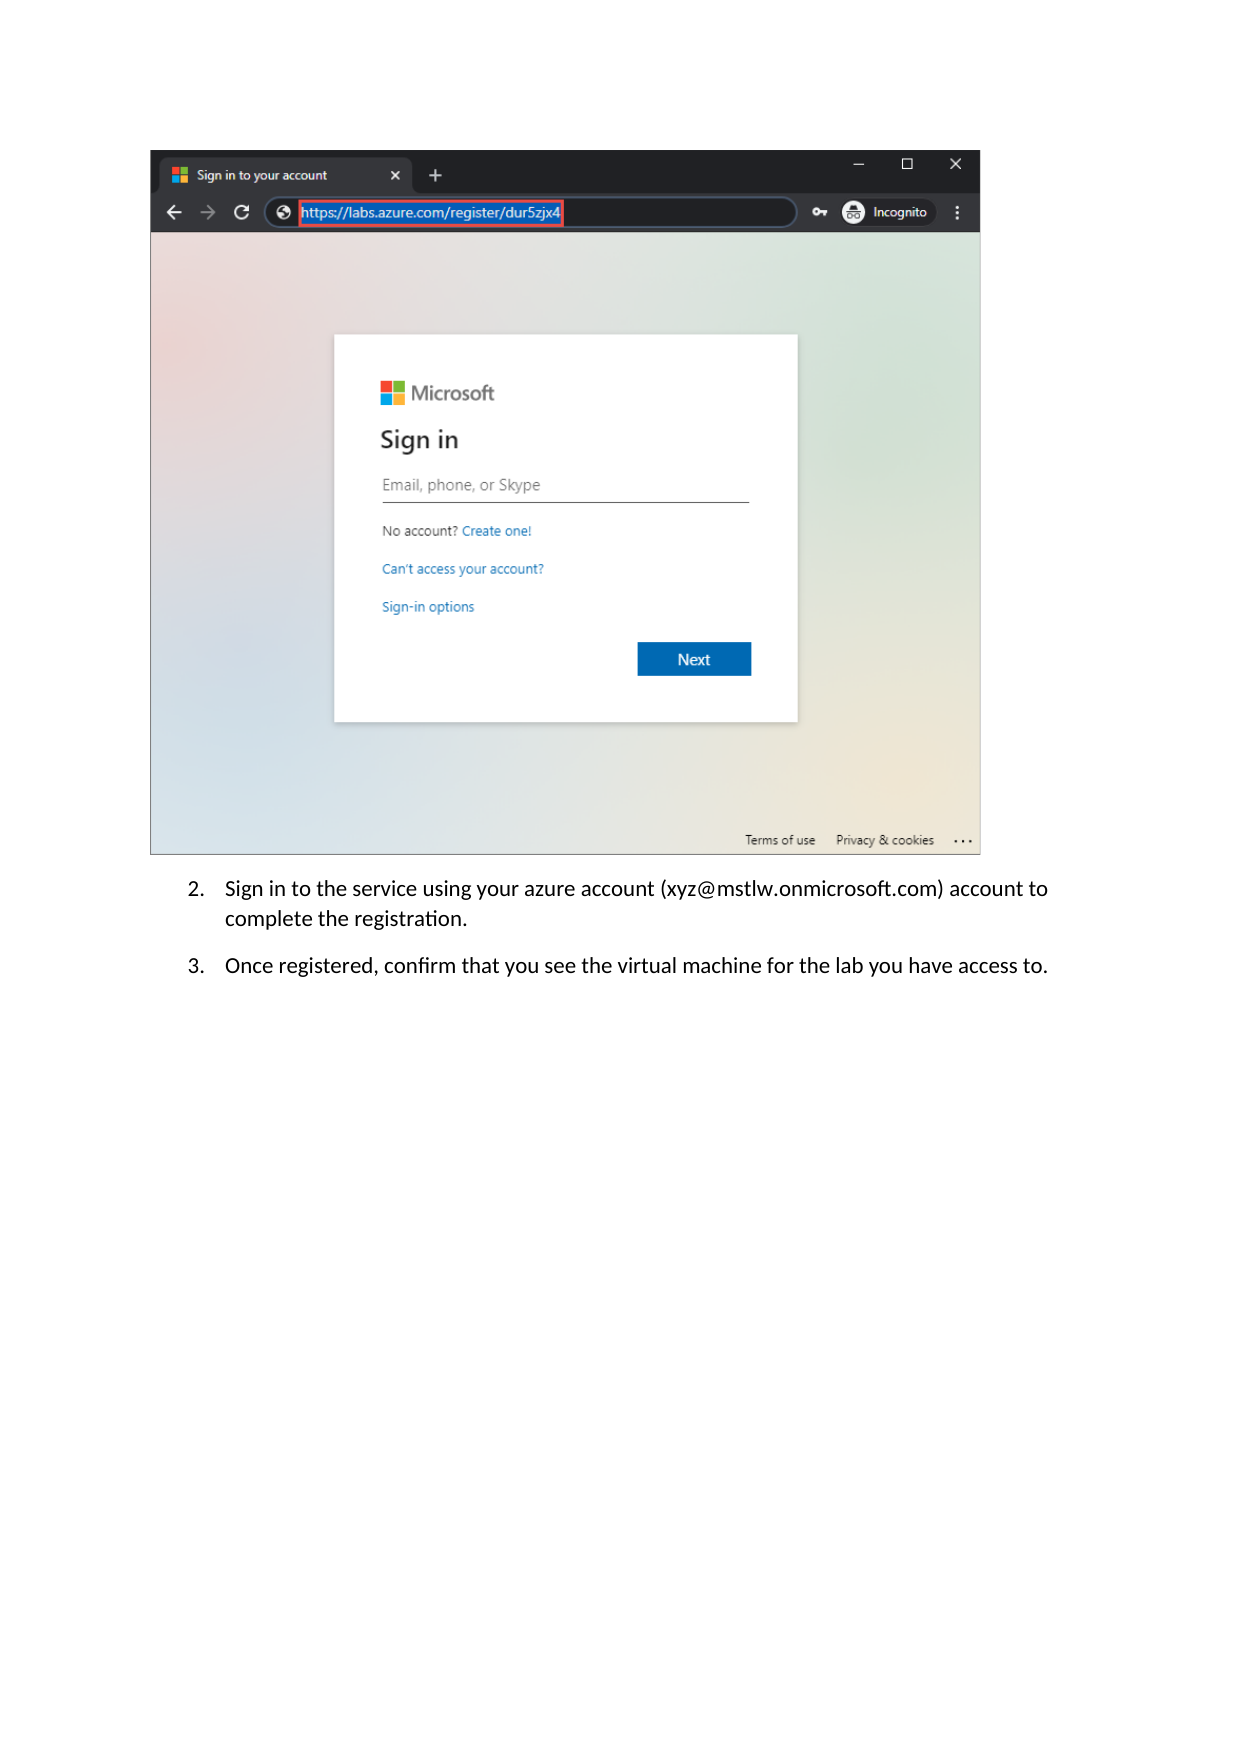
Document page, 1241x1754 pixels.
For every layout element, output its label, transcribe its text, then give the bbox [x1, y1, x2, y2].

picture [150, 150, 981, 855]
list Once registered, confirm that you see the virtual machine for the lab you have access to. [187, 951, 1090, 979]
list Sign in to the service using your azure account (xyz@mstlw.onmicrosoft.com) account to complete the registration. [187, 874, 1090, 932]
